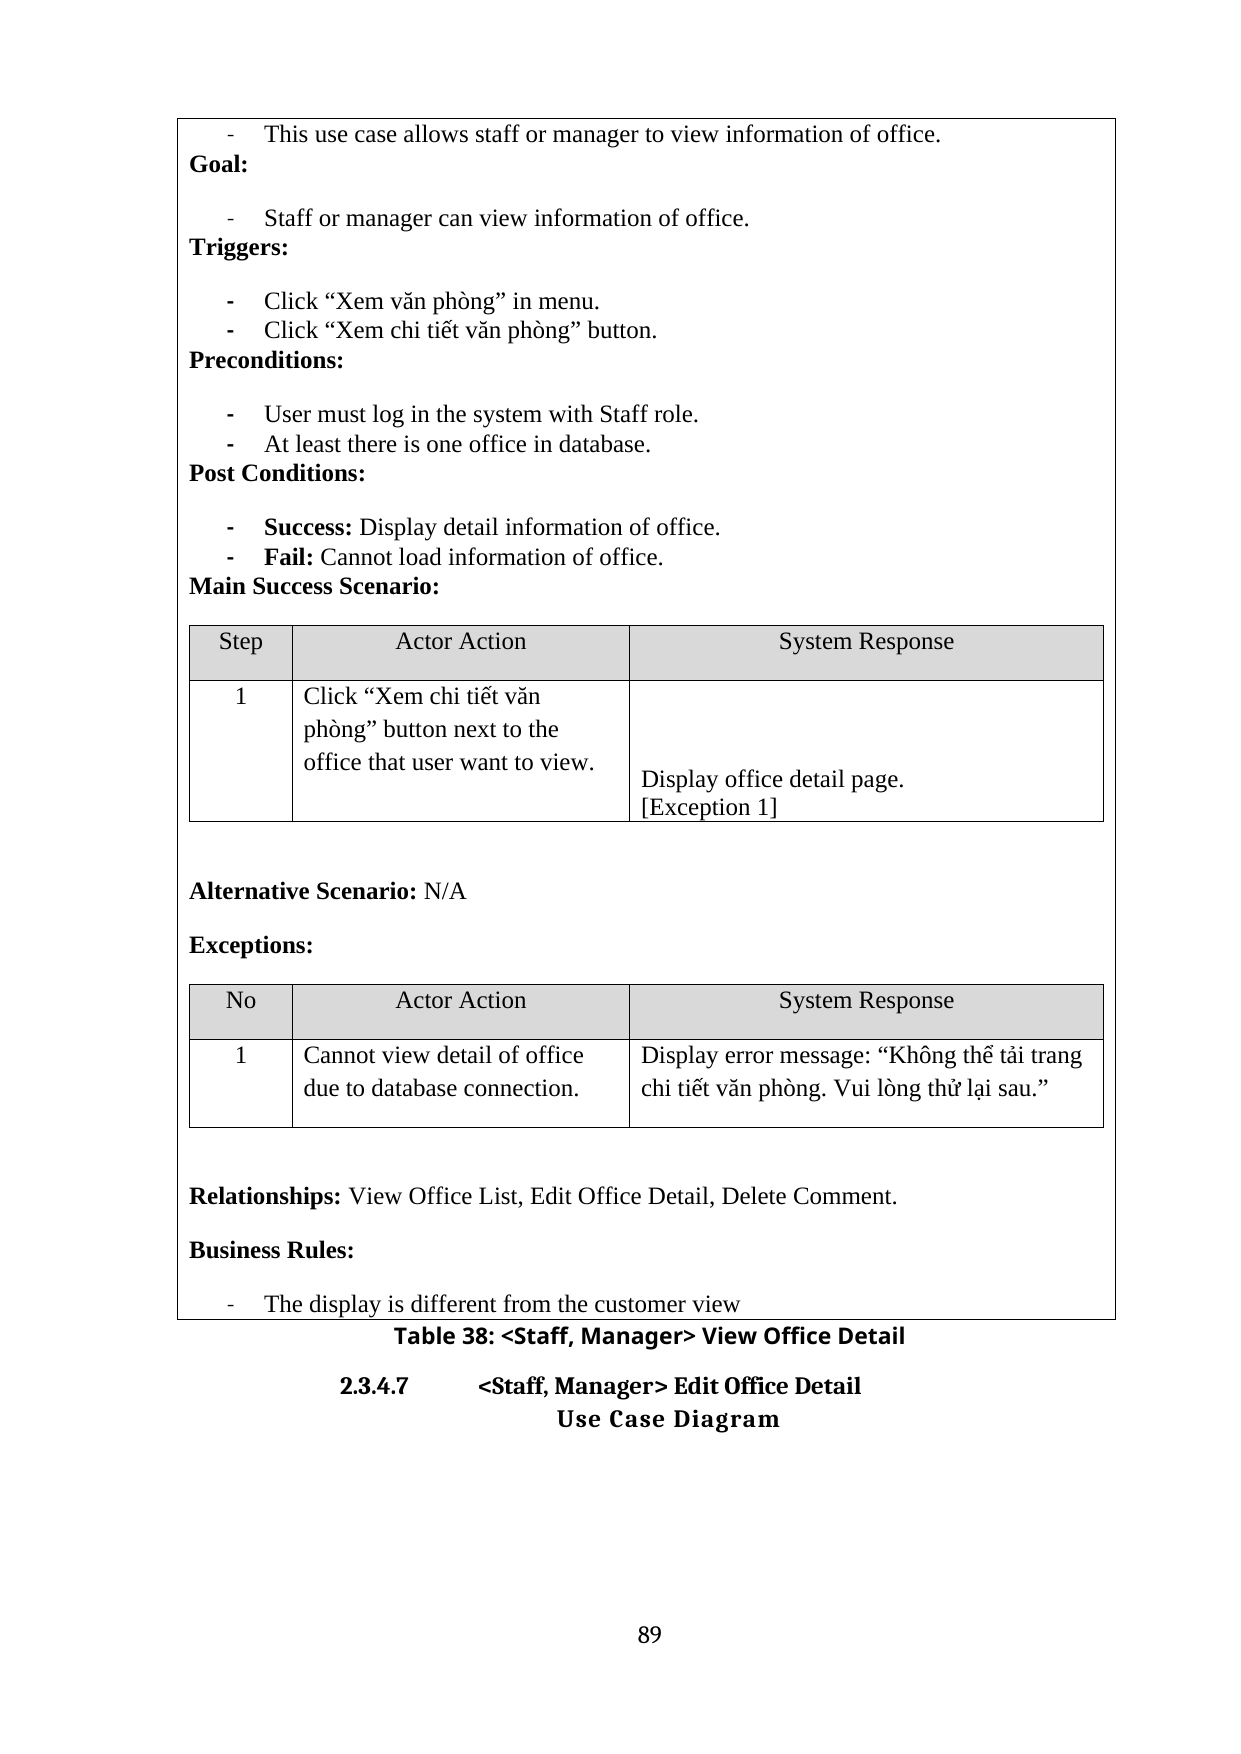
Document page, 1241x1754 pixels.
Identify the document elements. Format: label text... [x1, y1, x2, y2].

subtitle Use Case Diagram [215, 1405, 1122, 1434]
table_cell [178, 119, 1115, 1319]
subtitle <Staff, Manager> Edit Office Detail [340, 1372, 1122, 1401]
